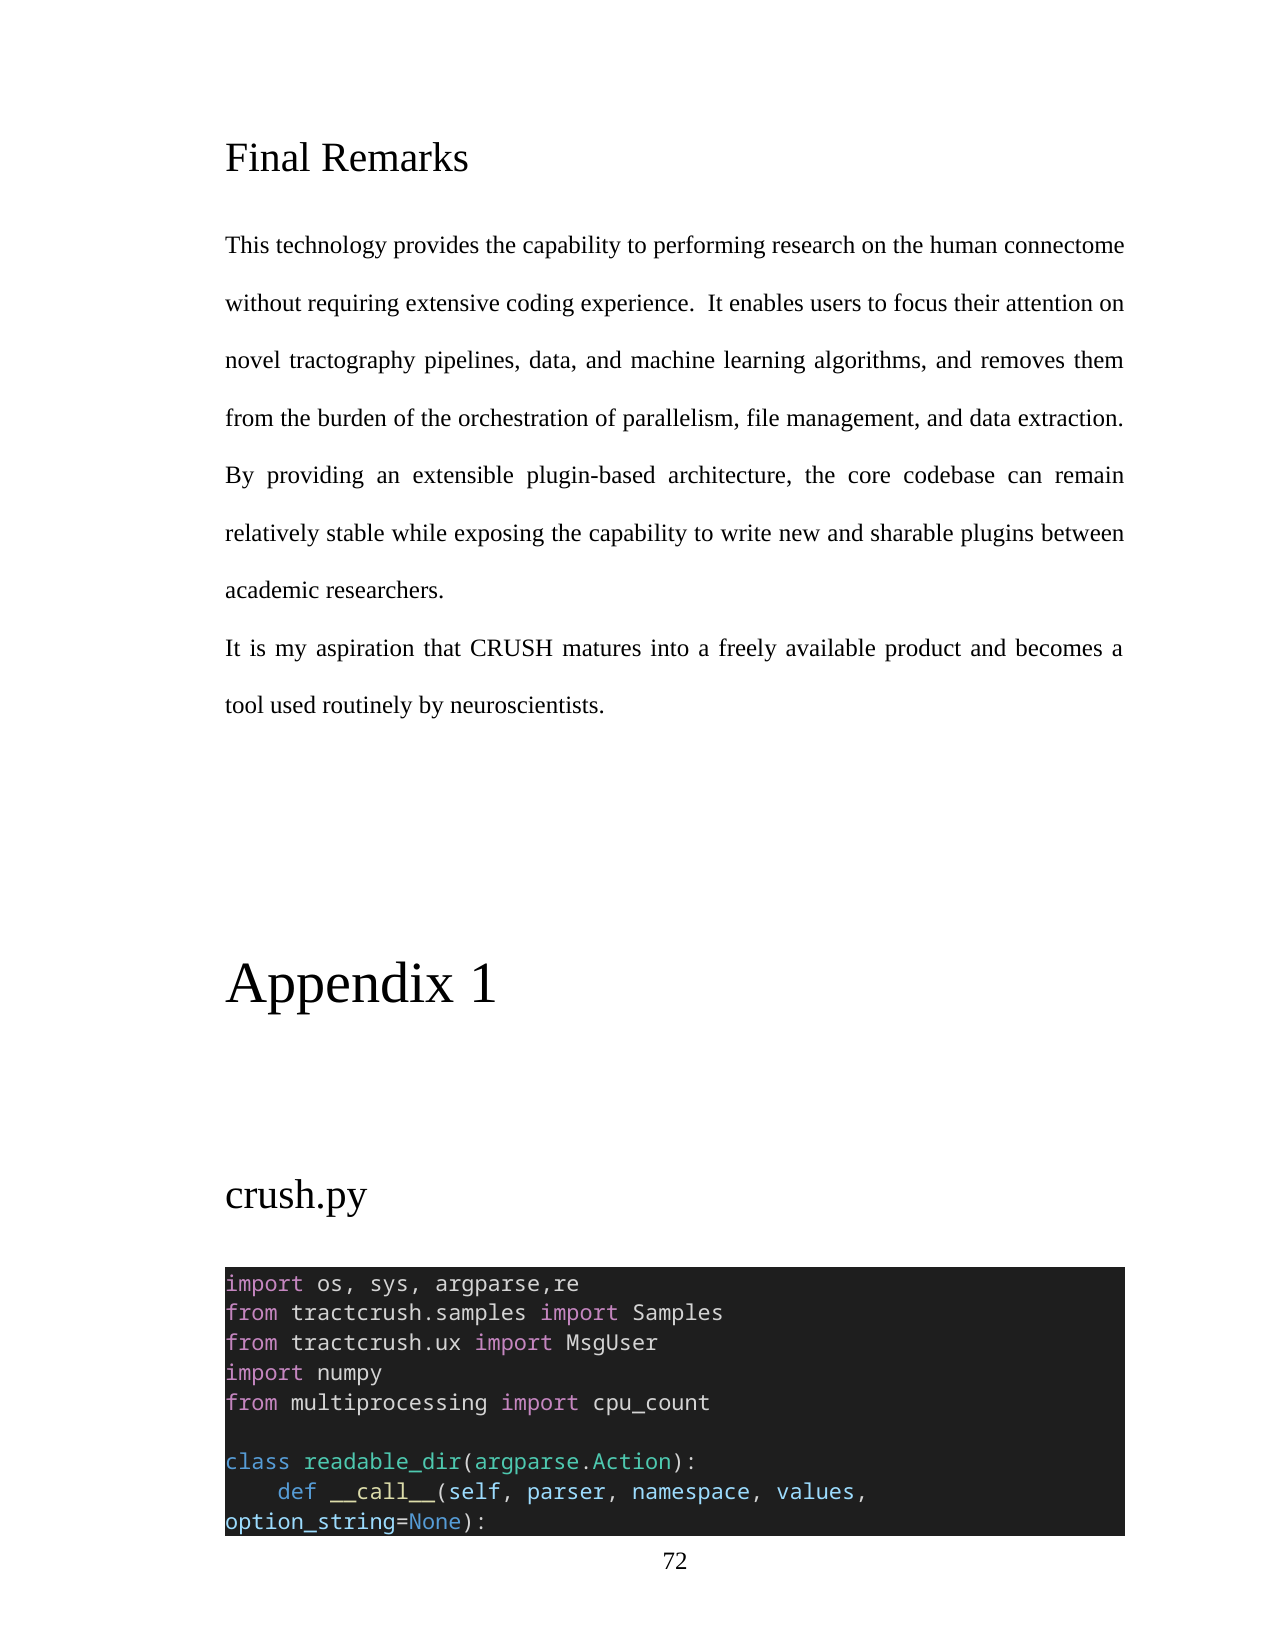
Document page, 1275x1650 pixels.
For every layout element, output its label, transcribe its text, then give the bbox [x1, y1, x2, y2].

text from tractcrush.samples import Samples [225, 1297, 1125, 1327]
subtitle Final Remarks [225, 132, 1125, 180]
text It is my aspiration that CRUSH matures into a freely available product and becomes a tool used routinely by neuroscientists. [225, 633, 1125, 719]
text def __call__(self, parser, namespace, values, option_string=None): [225, 1476, 1125, 1536]
text This technology provides the capability to performing research on the human connectome without requiring extensive coding experience. It enables users to focus their attention on novel tractography pipelines, data, and machine learning algorithms, and removes them from the burden of the orchestration of parallelism, file management, and data extraction. By providing an extensible plugin-based architecture, the core codebase can remain relatively stable while exposing the capability to write new and sharable plugins between academic researchers. [225, 230, 1125, 604]
text import os, sys, argparse,re [225, 1267, 1125, 1297]
text from tractcrush.ux import MsgUser [225, 1327, 1125, 1357]
subtitle Appendix 1 [225, 948, 1125, 1015]
text from multiprocessing import cpu_count [225, 1387, 1125, 1416]
text import numpy [225, 1357, 1125, 1387]
subtitle crush.py [225, 1169, 1125, 1217]
text class readable_dir(argparse.Action): [225, 1446, 1125, 1476]
